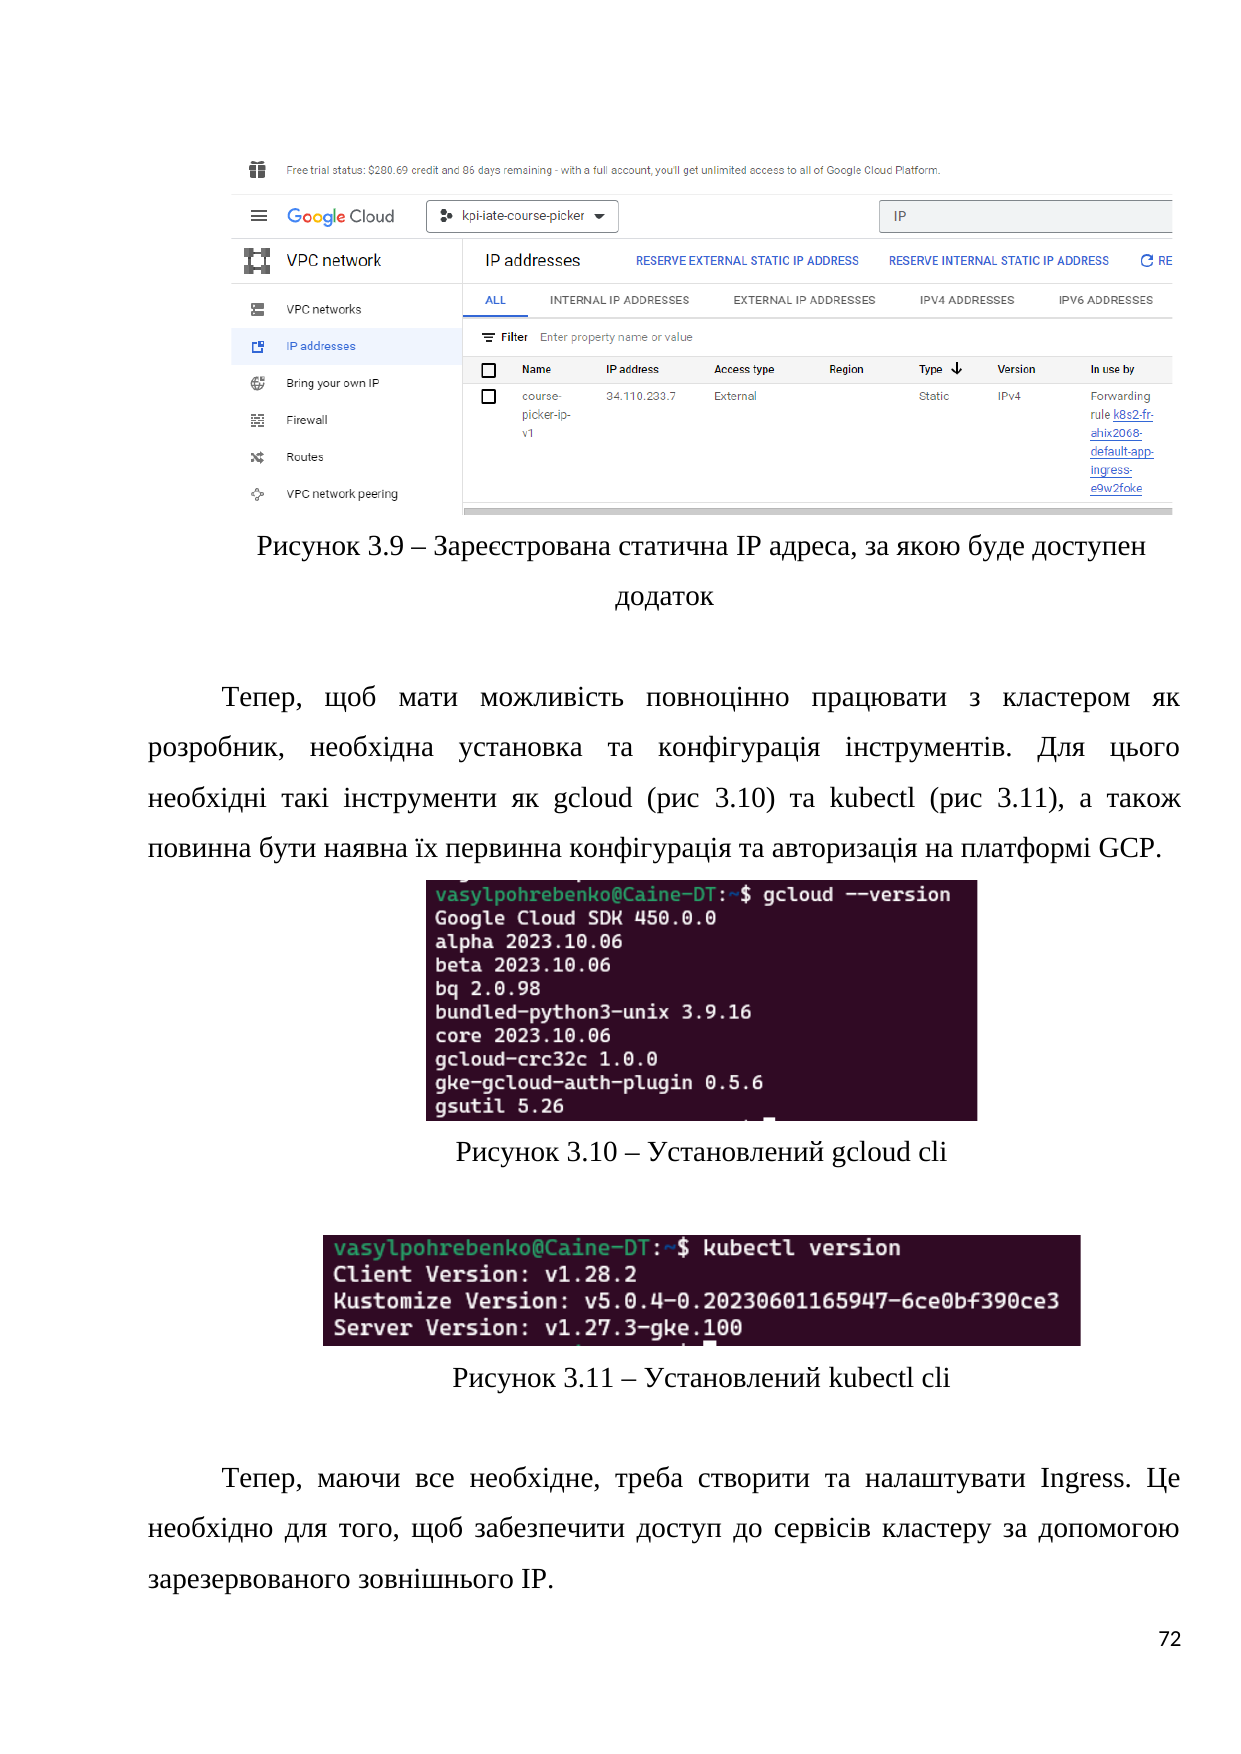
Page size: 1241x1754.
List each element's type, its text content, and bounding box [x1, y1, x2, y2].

text Тепер, маючи все необхідне, треба створити та налаштувати Ingress. Це необхідно для того, щоб забезпечити доступ до сервісів кластеру за допомогою зарезервованого зовнішнього IP. [148, 1460, 1181, 1594]
picture [231, 147, 1173, 515]
picture [426, 880, 978, 1121]
picture [323, 1235, 1081, 1346]
text Рисунок 3.11 – Установлений kubectl cli [148, 1360, 1181, 1393]
text Тепер, щоб мати можливість повноцінно працювати з кластером як розробник, необхідна установка та конфігурація інструментів. Для цього необхідні такі інструменти як gcloud (рис 3.10) та kubectl (рис 3.11), а також повинна бути наявна їх первинна конфігурація та авторизація на платформі GCP. [148, 679, 1181, 863]
text Рисунок 3.9 – Зареєстрована статична IP адреса, за якою буде доступен додаток [148, 528, 1181, 612]
text Рисунок 3.10 – Установлений gcloud cli [148, 1134, 1181, 1168]
